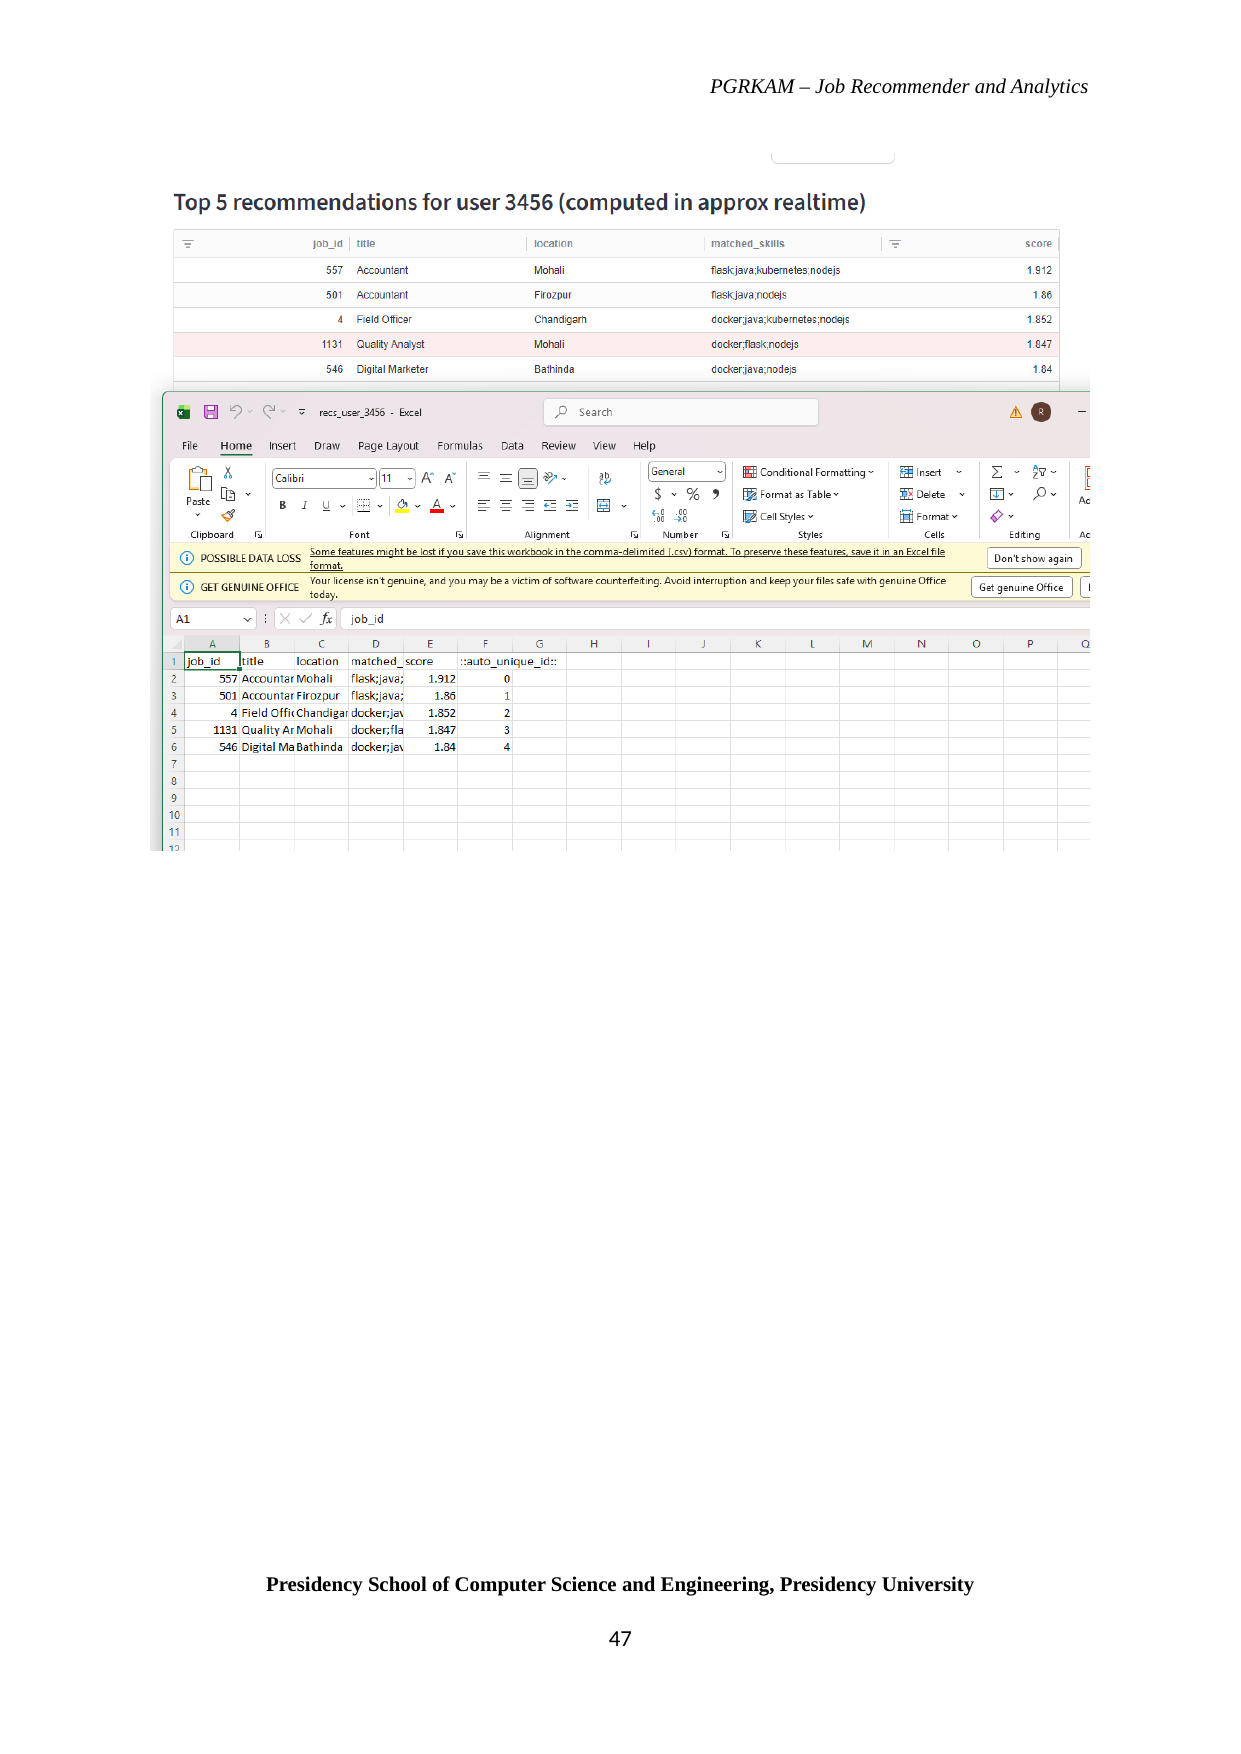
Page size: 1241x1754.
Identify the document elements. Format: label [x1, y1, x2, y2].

picture [150, 153, 1091, 851]
